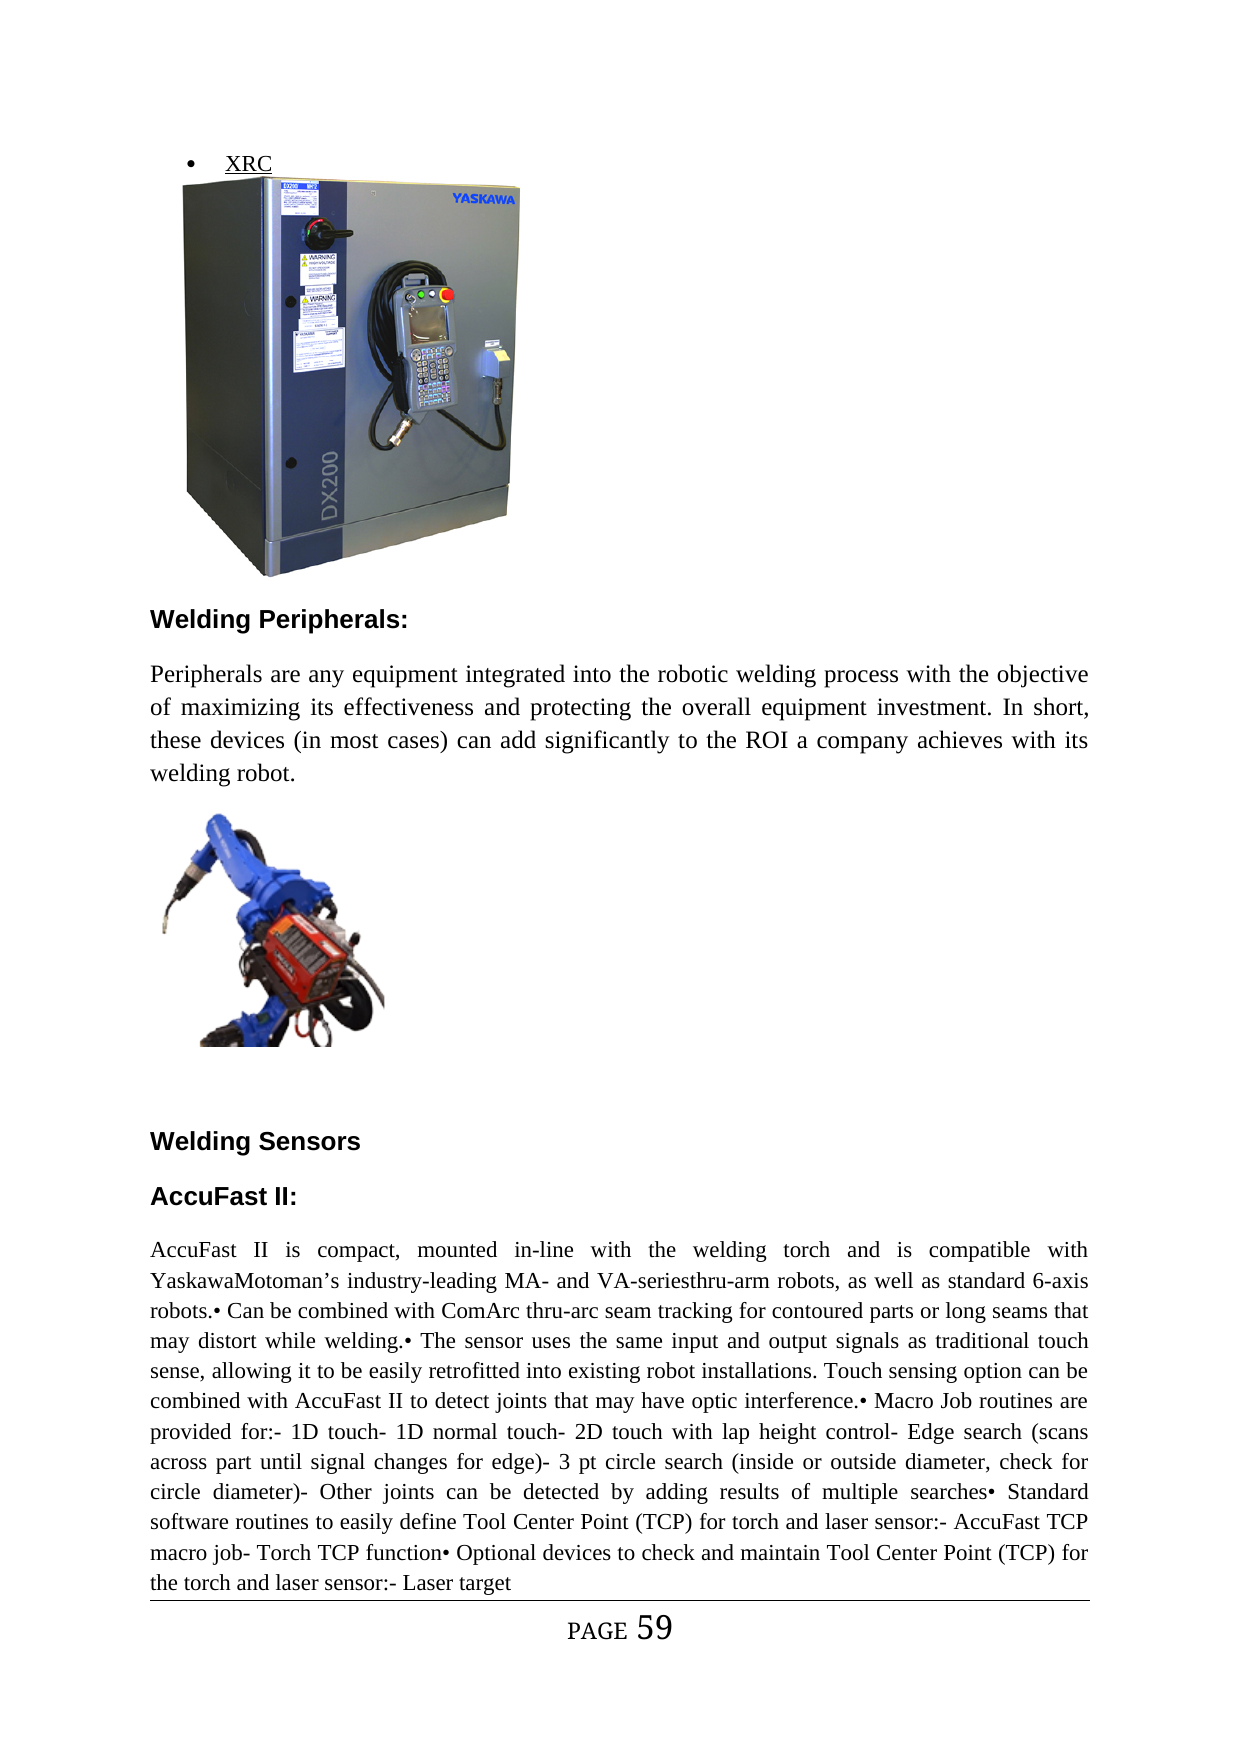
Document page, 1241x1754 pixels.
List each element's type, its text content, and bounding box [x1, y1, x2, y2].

text Welding Peripherals: [150, 604, 1090, 634]
text AccuFast II is compact, mounted in-line with the welding torch and is compatible with YaskawaMotoman’s industry-leading MA- and VA-seriesthru-arm robots, as well as standard 6-axis robots.• Can be combined with ComArc thru-arc seam tracking for contoured parts or long seams that may distort while welding.• The sensor uses the same input and output signals as traditional touch sense, allowing it to be easily retrofitted into existing robot installations. Touch sensing option can be combined with AccuFast II to detect joints that may have optic interference.• Macro Job routines are provided for:- 1D touch- 1D normal touch- 2D touch with lap height control- Edge search (scans across part until signal changes for edge)- 3 pt circle search (inside or outside diameter, check for circle diameter)- Other joints can be detected by adding results of multiple searches• Standard software routines to easily define Tool Center Point (TCP) for torch and laser sensor:- AccuFast TCP macro job- Torch TCP function• Optional devices to check and maintain Tool Center Point (TCP) for the torch and laser sensor:- Laser target [150, 1237, 1090, 1595]
picture [150, 812, 385, 1047]
picture [150, 176, 552, 578]
text AccuFast II: [150, 1181, 1090, 1211]
list XRC [187, 150, 1090, 176]
text Welding Sensors [150, 1126, 1090, 1156]
text Peripherals are any equipment integrated into the robotic welding process with the objective of maximizing its effectiveness and protecting the overall equipment investment. In short, these devices (in most cases) can add significantly to the ROI a company achieves with its welding robot. [150, 659, 1090, 787]
